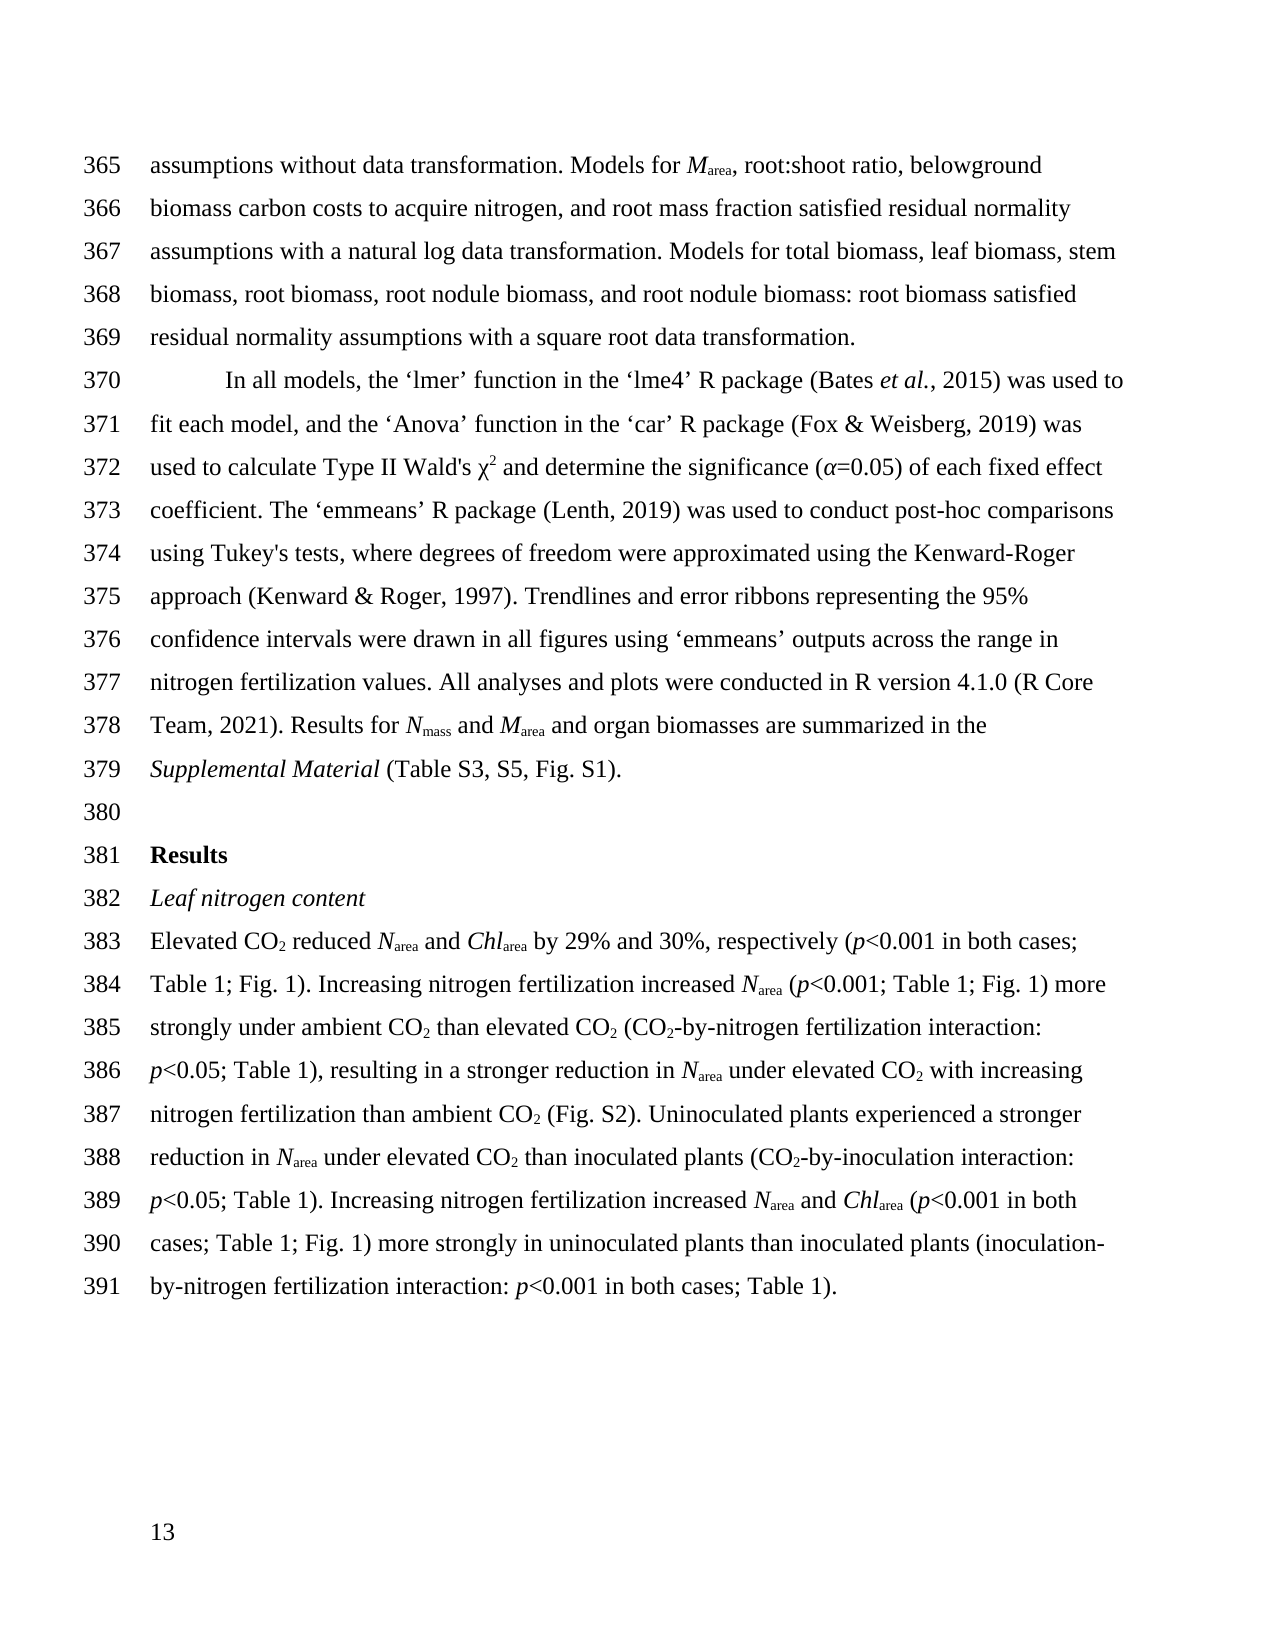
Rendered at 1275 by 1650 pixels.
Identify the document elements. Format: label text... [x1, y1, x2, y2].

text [150, 150, 1125, 351]
text Elevated CO2 reduced Narea and Chlarea by 29% and 30%, respectively (p<0.001 in both cases; Table 1; Fig. 1). Increasing nitrogen fertilization increased Narea (p<0.001; Table 1; Fig. 1) more strongly under ambient CO2 than elevated CO2 (CO2-by-nitrogen fertilization interaction: p<0.05; Table 1), resulting in a stronger reduction in Narea under elevated CO2 with increasing nitrogen fertilization than ambient CO2 (Fig. S2). Uninoculated plants experienced a stronger reduction in Narea under elevated CO2 than inoculated plants (CO2-by-inoculation interaction: p<0.05; Table 1). Increasing nitrogen fertilization increased Narea and Chlarea (p<0.001 in both cases; Table 1; Fig. 1) more strongly in uninoculated plants than inoculated plants (inoculation-by-nitrogen fertilization interaction: p<0.001 in both cases; Table 1). [150, 926, 1125, 1300]
text Leaf nitrogen content [150, 883, 1125, 912]
text In all models, the ‘lmer’ function in the ‘lme4’ R package was used to fit each model, and the ‘Anova’ function in the ‘car’ R package was used to calculate Type II Wald's χ2 and determine the significance (α=0.05) of each fixed effect coefficient. The ‘emmeans’ R package was used to conduct post-hoc comparisons using Tukey's tests, where degrees of freedom were approximated using the Kenward-Roger approach . Trendlines and error ribbons representing the 95% confidence intervals were drawn in all figures using ‘emmeans’ outputs across the range in nitrogen fertilization values. All analyses and plots were conducted in R version 4.1.0 . Results for Nmass and Marea and organ biomasses are summarized in the Supplemental Material (Table S3, S5, Fig. S1). [150, 366, 1125, 782]
text Results [150, 840, 1125, 869]
